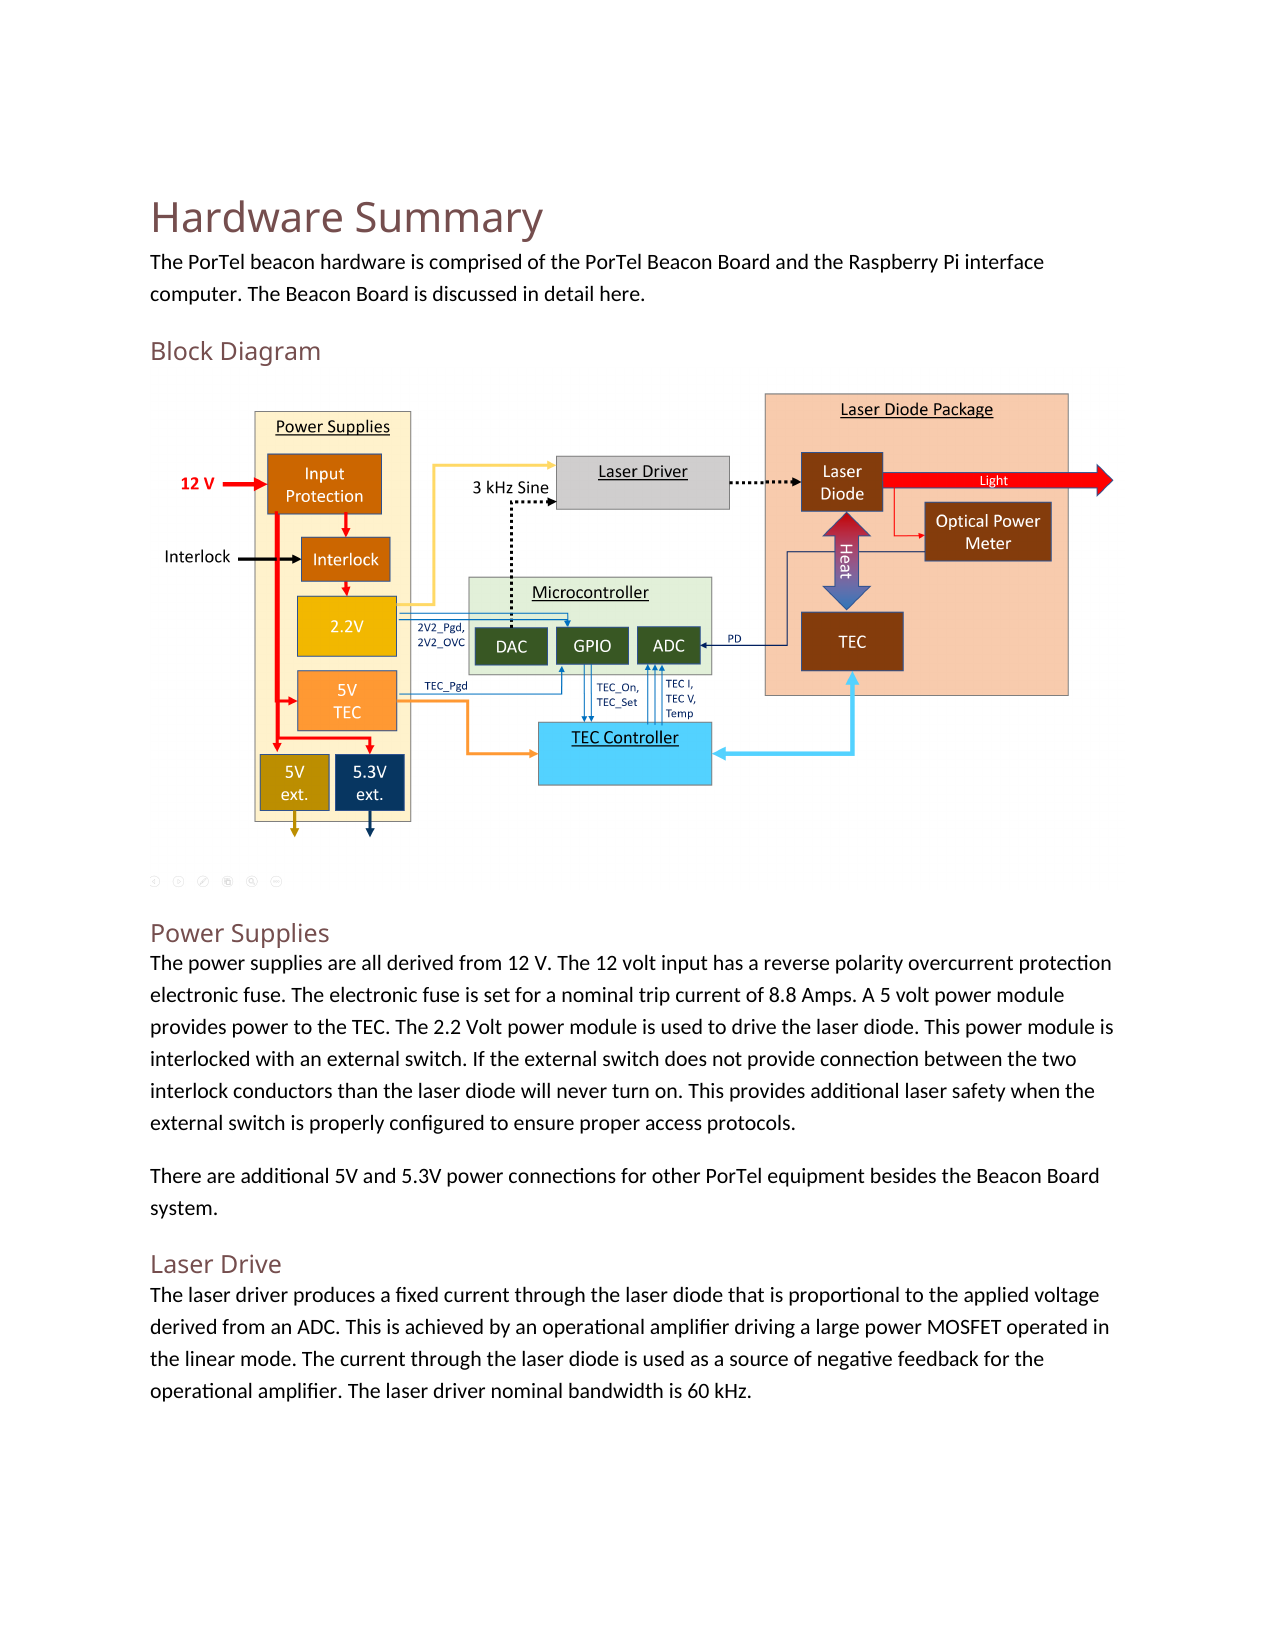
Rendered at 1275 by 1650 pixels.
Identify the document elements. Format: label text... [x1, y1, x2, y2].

subtitle Laser Drive [150, 1247, 1125, 1281]
subtitle Power Supplies [150, 916, 1125, 949]
text The PorTel beacon hardware is comprised of the PorTel Beacon Board and the Raspberry Pi interface computer. The Beacon Board is discussed in detail here. [150, 248, 1125, 307]
text The laser driver produces a fixed current through the laser diode that is proportional to the applied voltage derived from an ADC. This is achieved by an operational amplifier driving a large power MOSFET operated in the linear mode. The current through the laser diode is used as a source of negative feedback for the operational amplifier. The laser driver nominal bandwidth is 60 kHz. [150, 1281, 1125, 1404]
text There are additional 5V and 5.3V power connections for other PorTel equipment besides the Beacon Board system. [150, 1162, 1125, 1221]
text The power supplies are all derived from 12 V. The 12 volt input has a reverse polarity overcurrent protection electronic fuse. The electronic fuse is set for a nominal trip current of 8.8 Amps. A 5 volt power module provides power to the TEC. The 2.2 Volt power module is used to drive the laser diode. This power module is interlocked with an external switch. If the external switch does not provide connection between the two interlock conductors than the laser diode will never turn on. This provides additional laser safety when the external switch is properly configured to ensure proper access protocols. [150, 949, 1125, 1136]
subtitle Block Diagram [150, 333, 1125, 367]
subtitle Hardware Summary [150, 187, 1125, 244]
picture [150, 367, 1125, 890]
